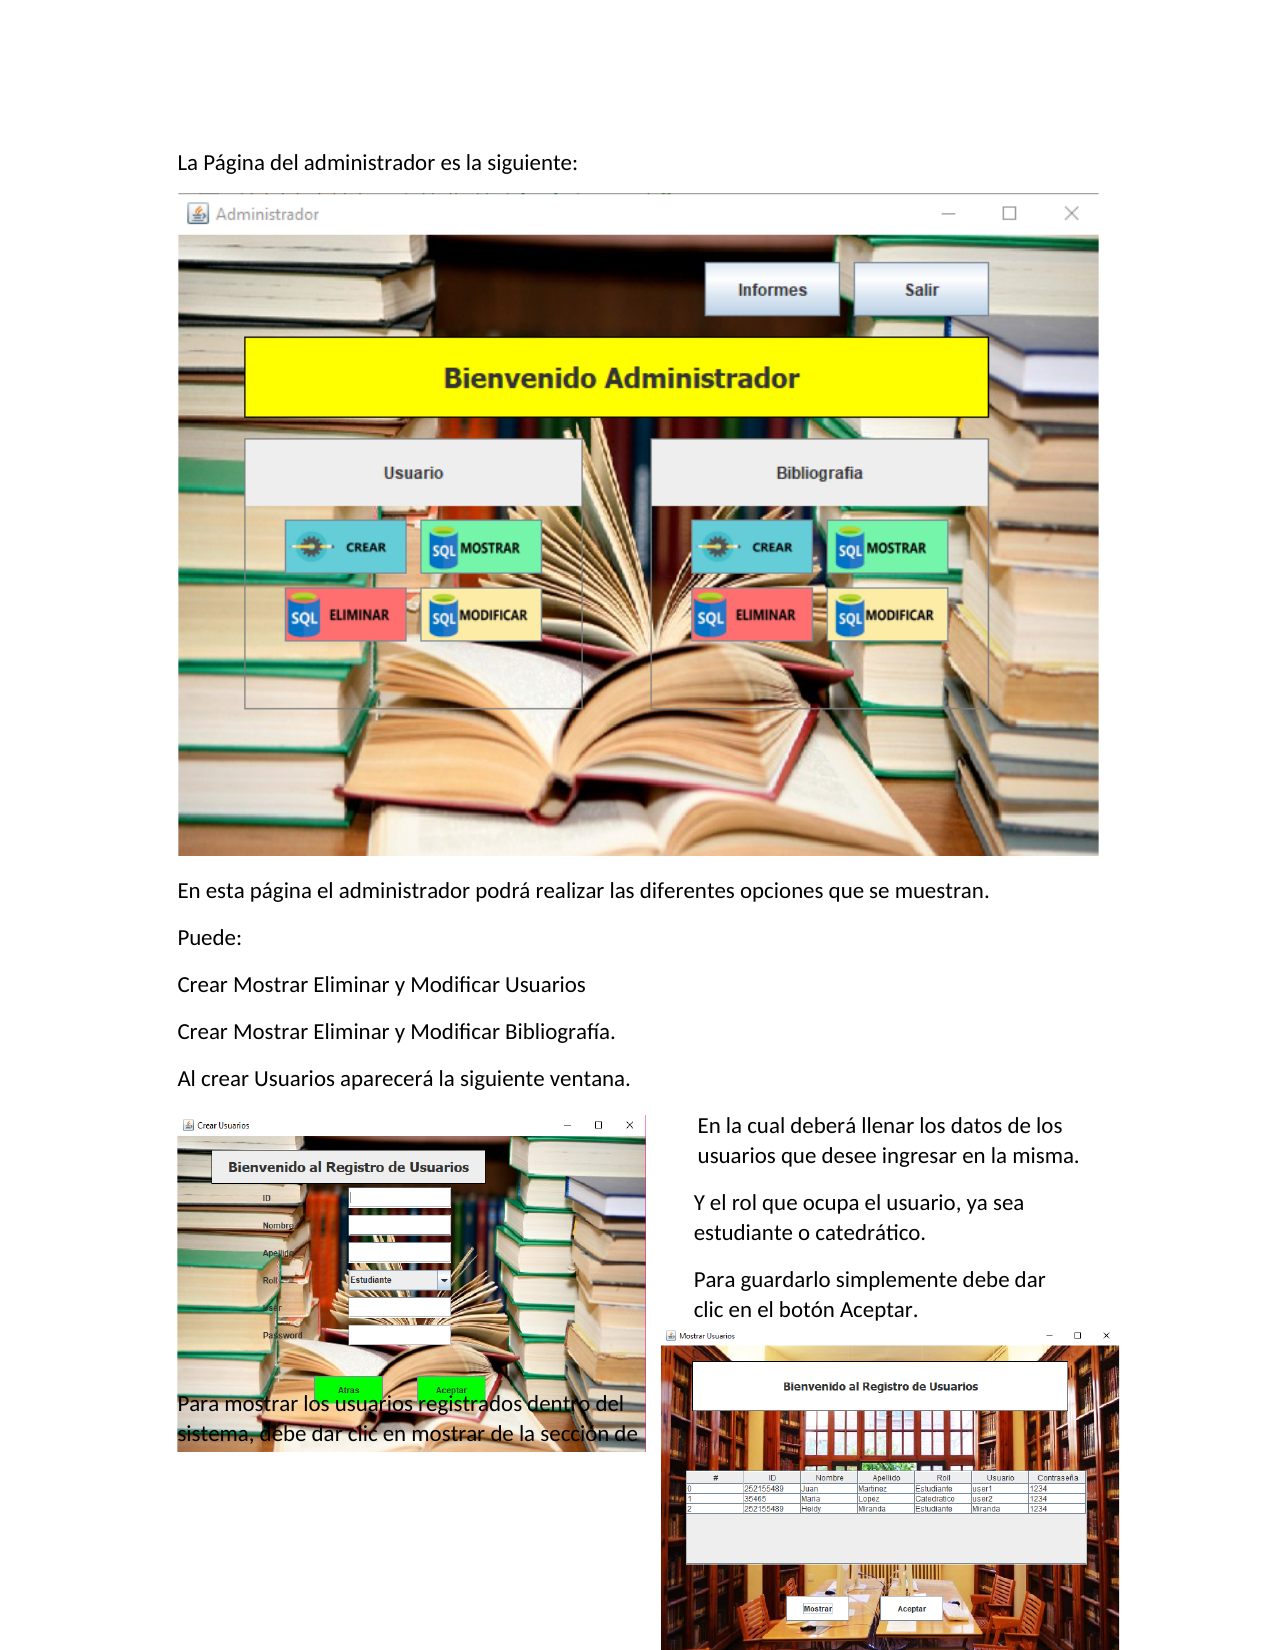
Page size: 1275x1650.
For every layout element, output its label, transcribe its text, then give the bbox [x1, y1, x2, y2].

text La Página del administrador es la siguiente: [177, 148, 1098, 176]
text Puede: [177, 923, 1098, 951]
picture [178, 193, 1099, 856]
text Y el rol que ocupa el usuario, ya sea estudiante o catedrático. [177, 1188, 1098, 1246]
text Para guardarlo simplemente debe dar clic en el botón Aceptar. [177, 1265, 1098, 1323]
text Al crear Usuarios aparecerá la siguiente ventana. [177, 1064, 1098, 1092]
text Crear Mostrar Eliminar y Modificar Usuarios [177, 970, 1098, 998]
picture [177, 1246, 646, 1265]
picture [177, 1115, 646, 1188]
text En la cual deberá llenar los datos de los usuarios que desee ingresar en la misma. [697, 1111, 1098, 1169]
picture [177, 1323, 646, 1389]
text Crear Mostrar Eliminar y Modificar Bibliografía. [177, 1017, 1098, 1045]
picture [177, 1447, 646, 1452]
picture [661, 1327, 1120, 1650]
